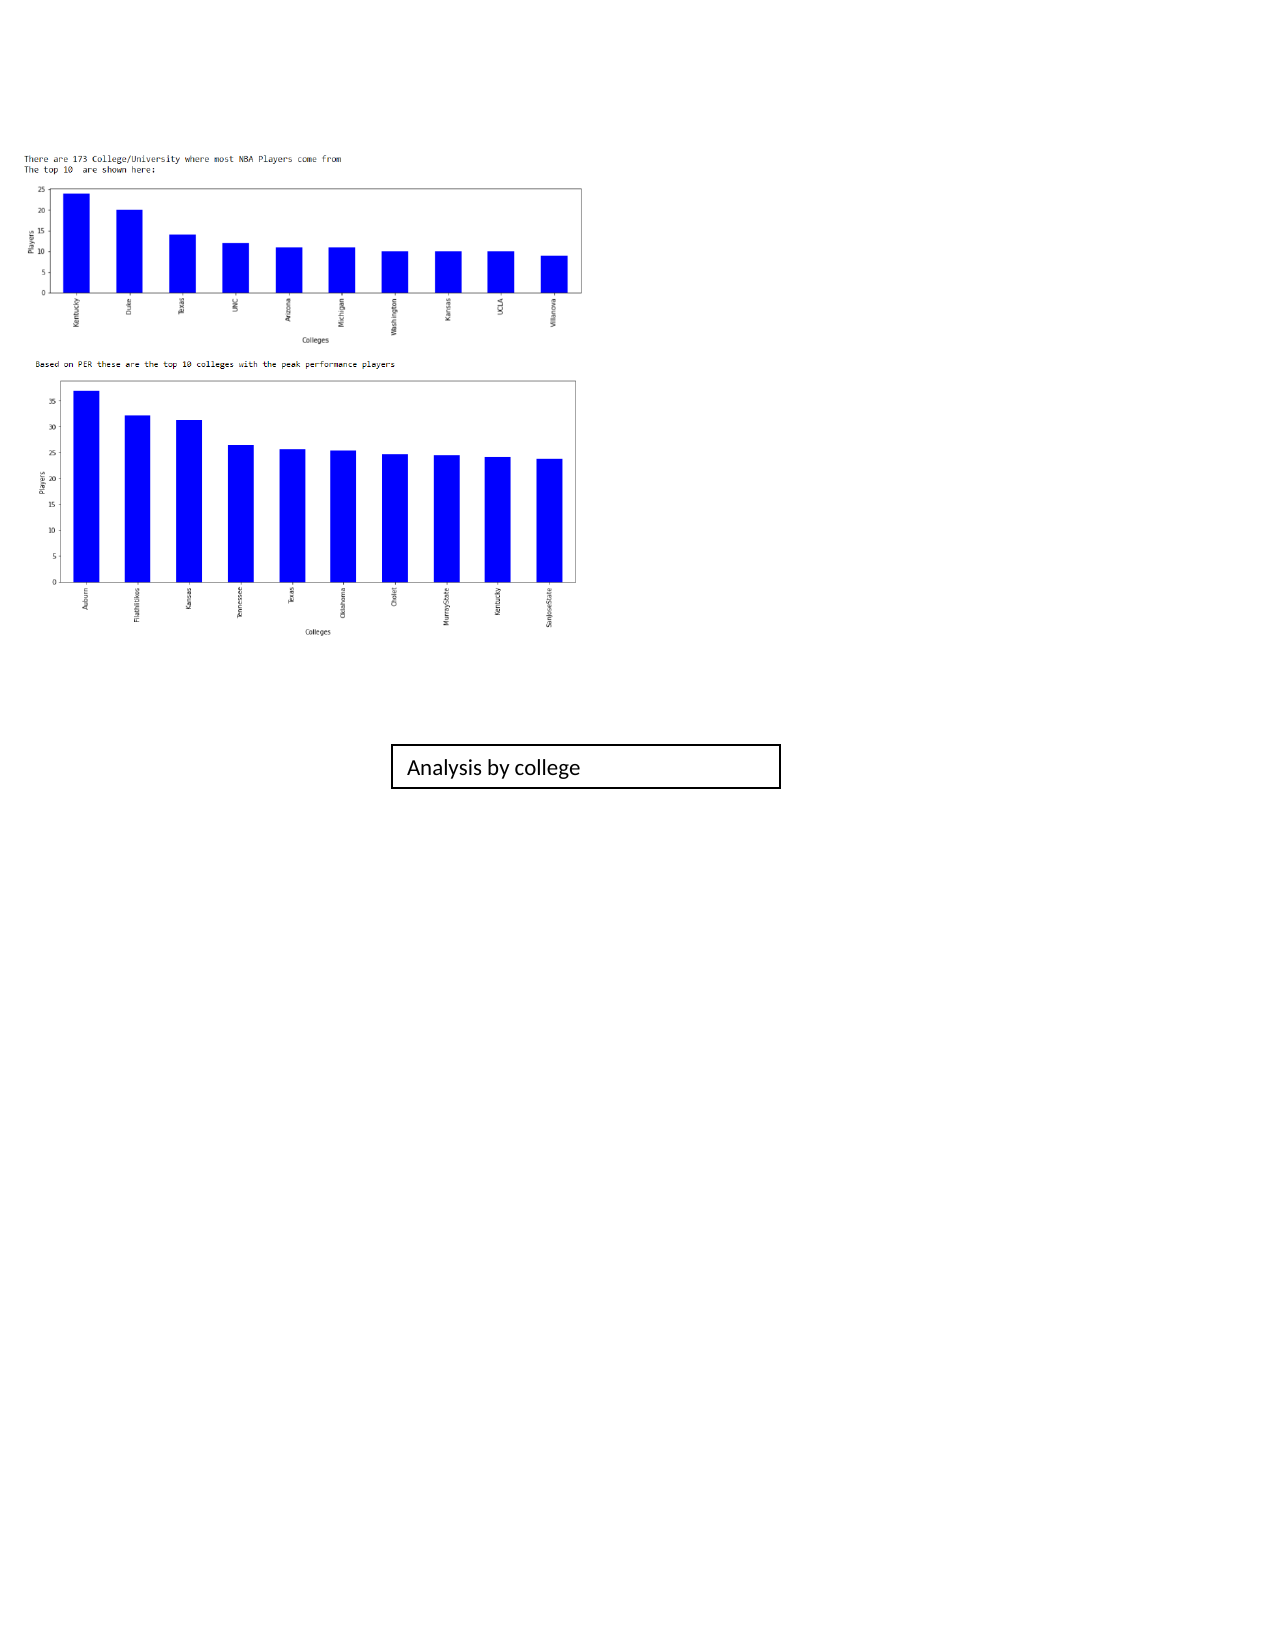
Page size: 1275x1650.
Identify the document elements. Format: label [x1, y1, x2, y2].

picture [19, 150, 590, 353]
picture [28, 357, 597, 647]
